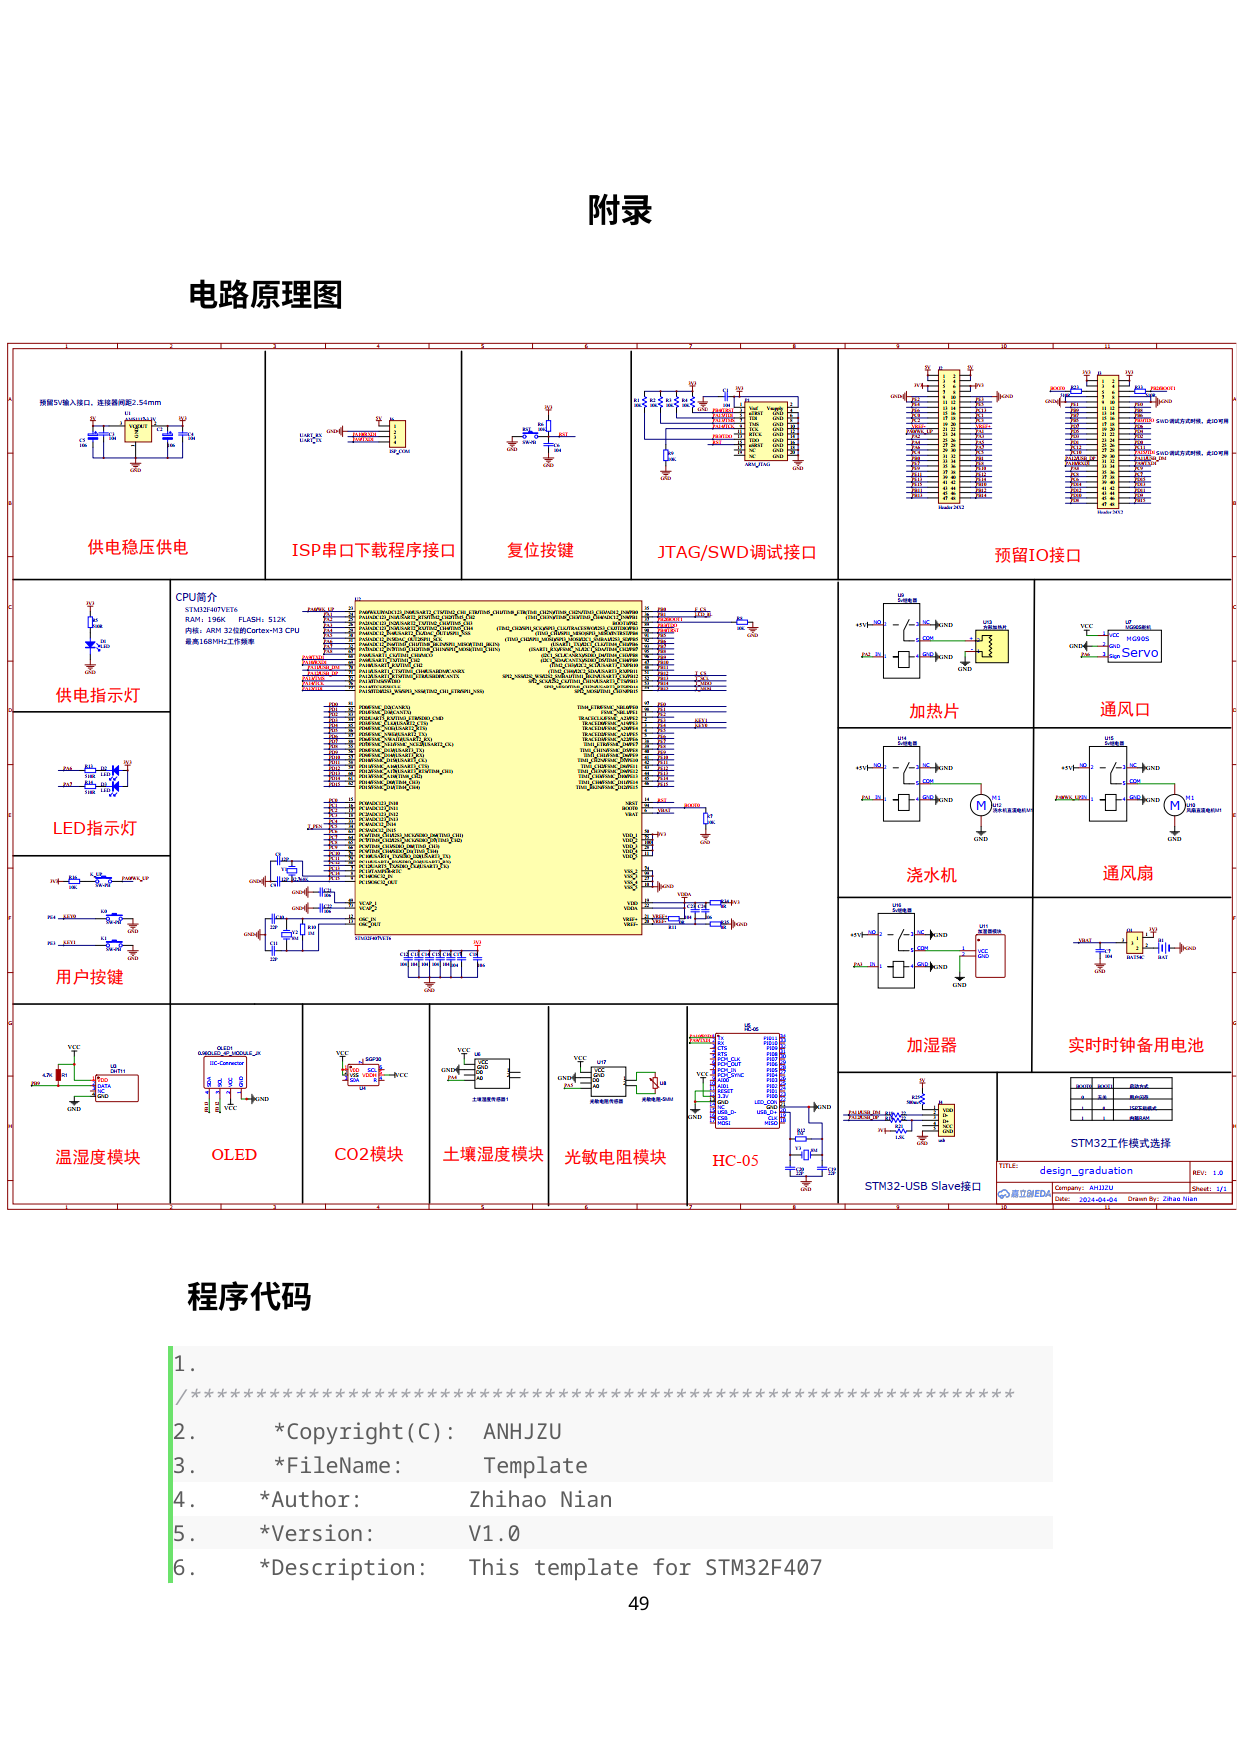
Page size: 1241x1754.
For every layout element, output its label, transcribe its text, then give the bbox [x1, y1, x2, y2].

text 附录 [187, 174, 1053, 242]
list *Author: Zhihao Nian [173, 1482, 1053, 1516]
picture [2, 340, 1237, 1211]
list *Version: V1.0 [173, 1516, 1053, 1549]
list *Copyright(C): ANHJZU [173, 1414, 1053, 1448]
list *Description: This template for STM32F407 [173, 1549, 1053, 1583]
list *FileName: Template [173, 1448, 1053, 1482]
list /*************************************************************** [173, 1346, 1053, 1414]
text 电路原理图 [187, 259, 1053, 327]
text 程序代码 [187, 1211, 1053, 1329]
